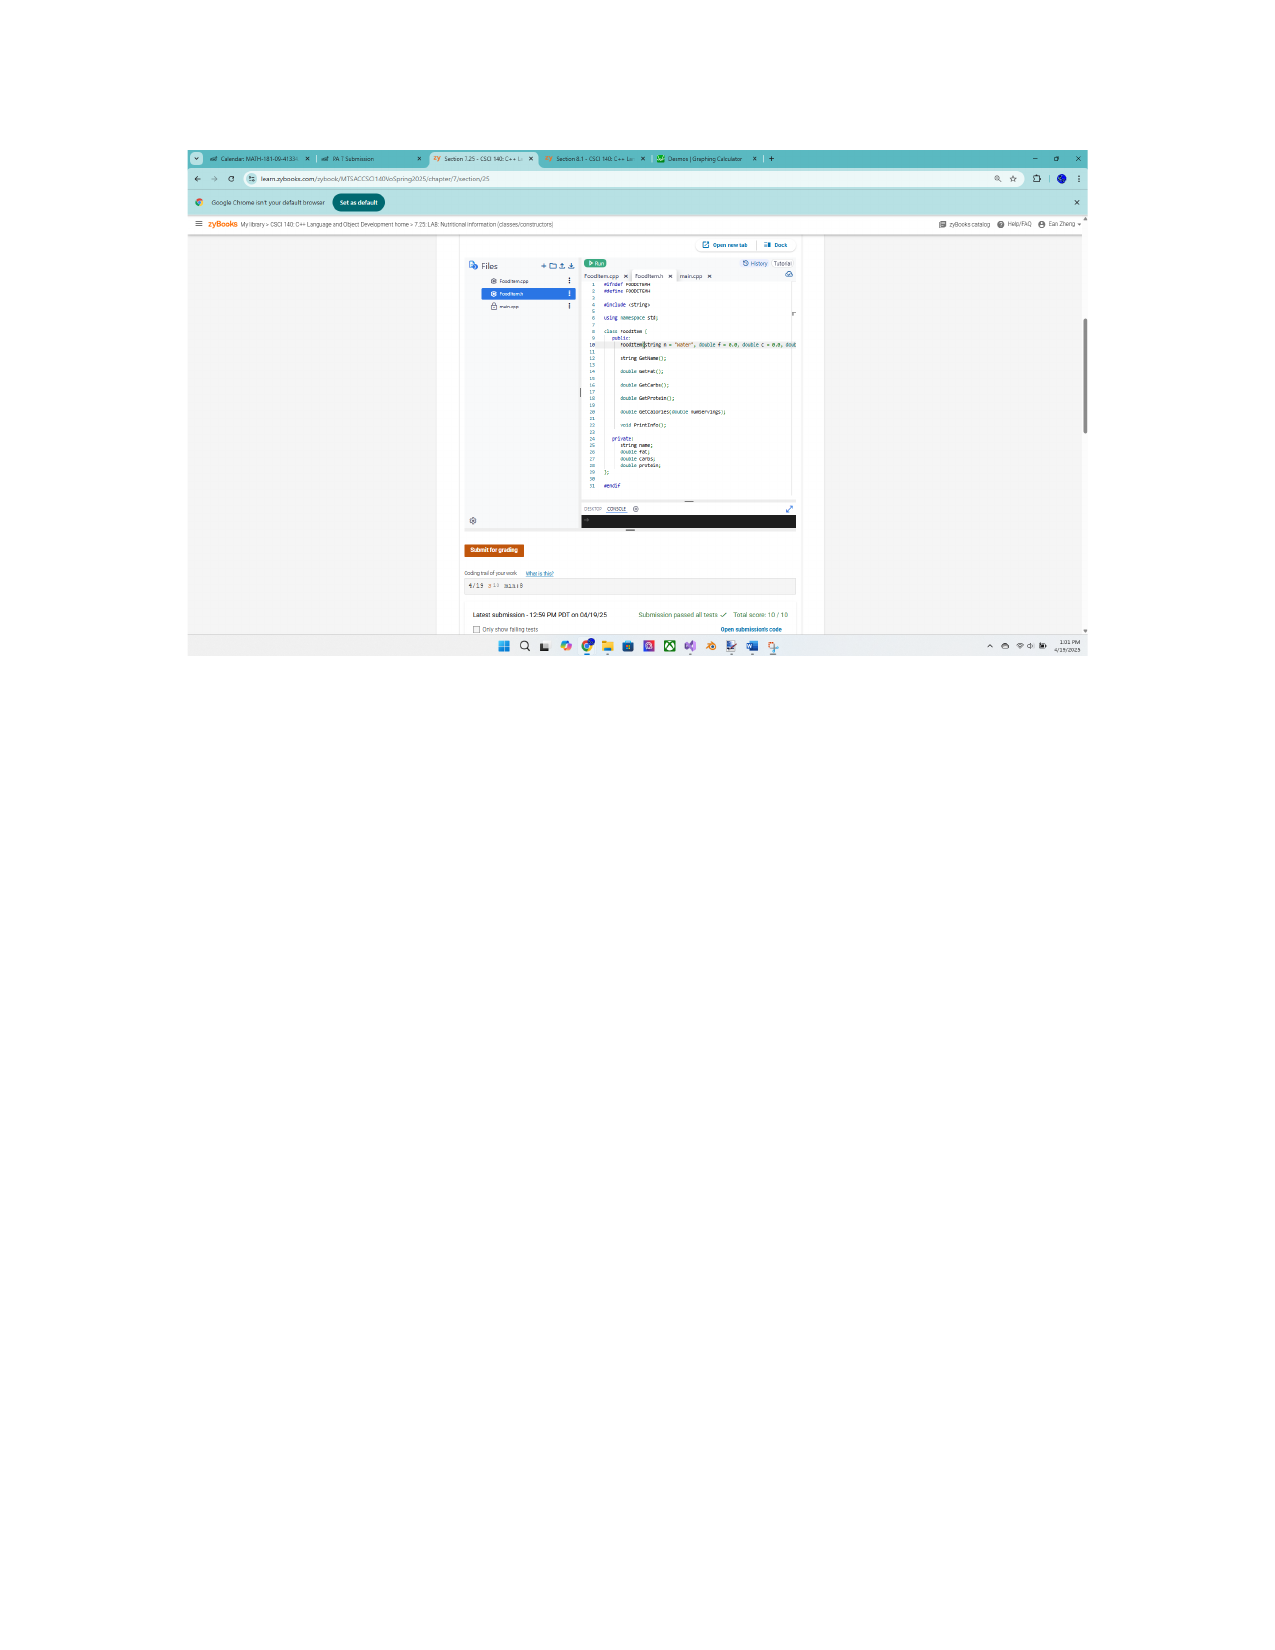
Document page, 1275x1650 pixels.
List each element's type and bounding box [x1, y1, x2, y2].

picture [187, 150, 1088, 656]
